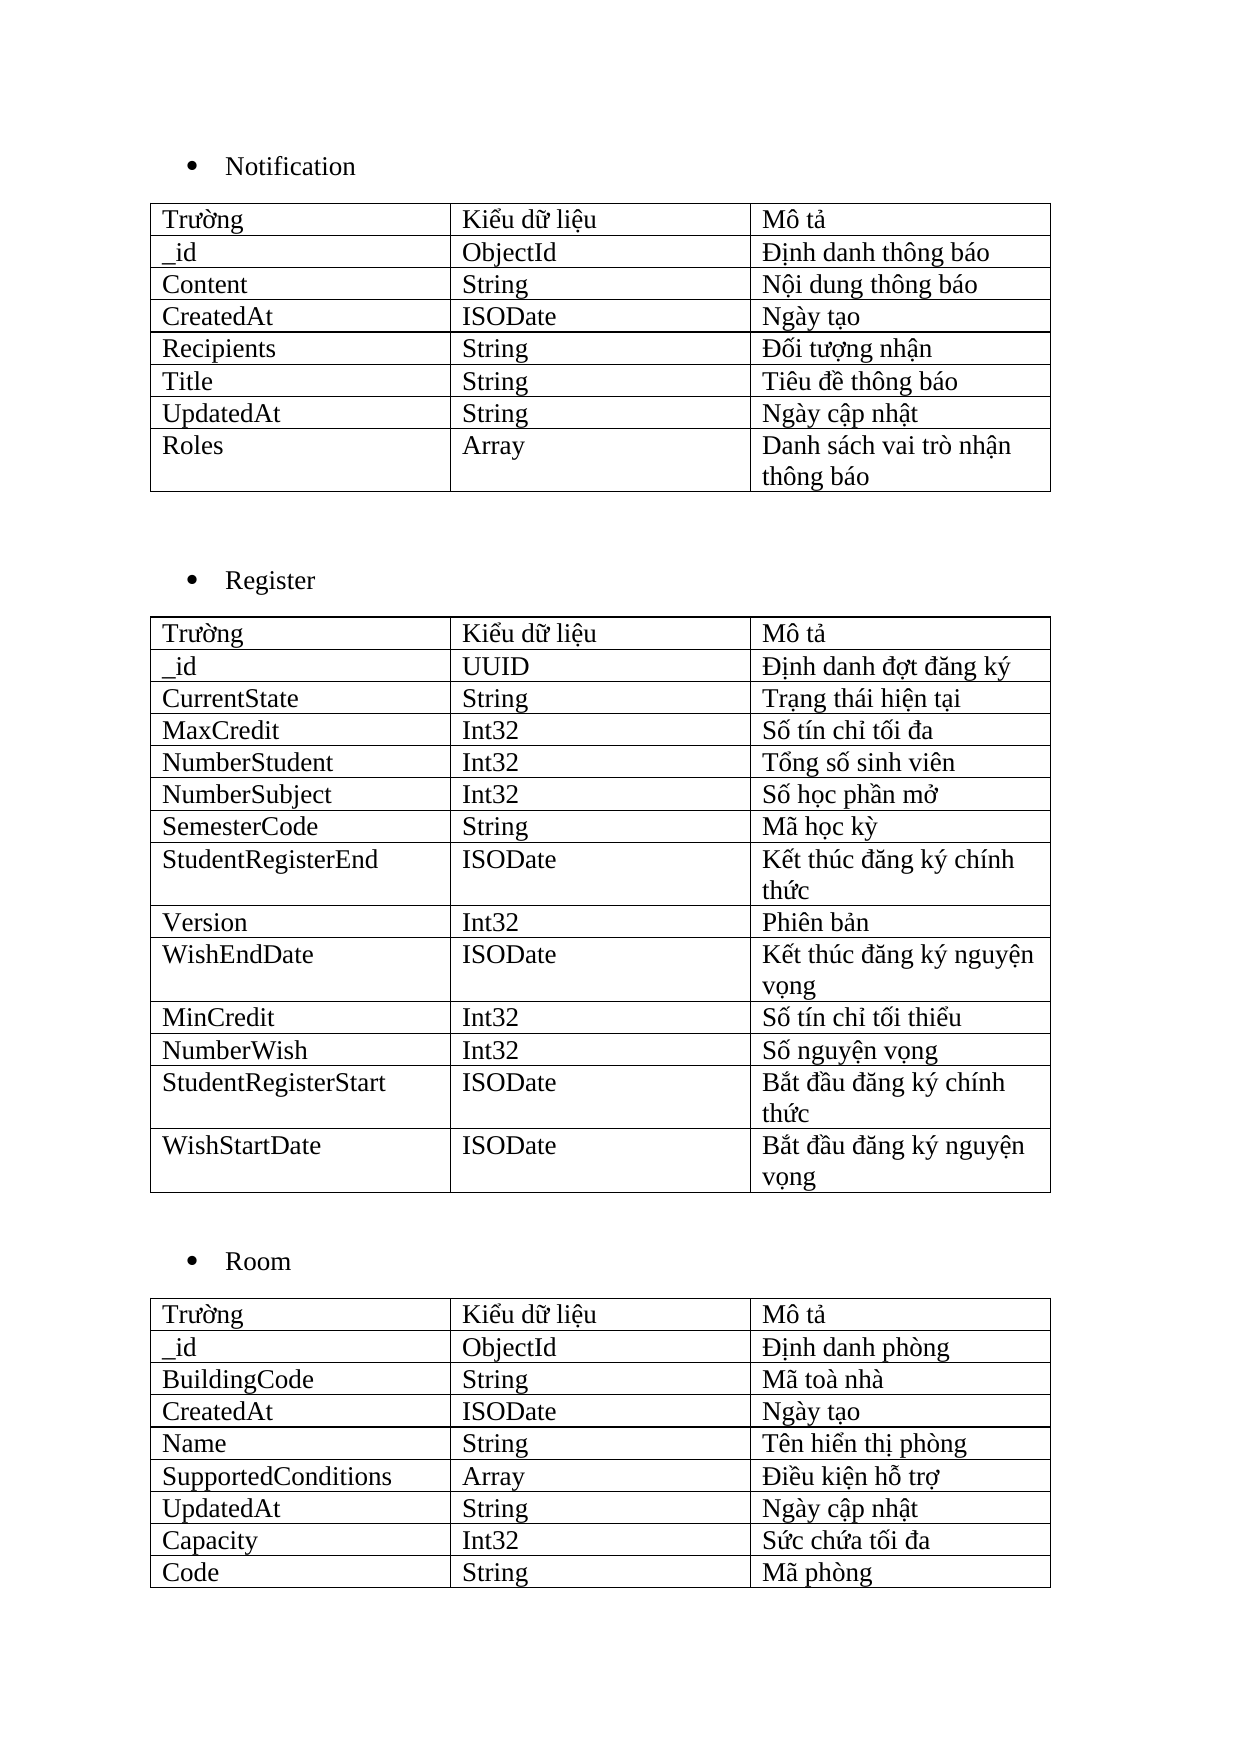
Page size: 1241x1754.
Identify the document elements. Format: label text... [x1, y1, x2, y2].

list Register [187, 564, 1090, 595]
table_cell CreatedAt [151, 1395, 450, 1426]
table_cell MaxCredit [151, 714, 450, 745]
table_cell Định danh phòng [751, 1331, 1050, 1362]
table_cell String [451, 1363, 750, 1394]
table_cell String [451, 1492, 750, 1523]
table_cell Int32 [451, 1002, 750, 1033]
table_cell ISODate [451, 300, 750, 331]
table_header Trường [151, 1299, 450, 1330]
table_cell String [451, 1556, 750, 1587]
table_cell Danh sách vai trò nhận thông báo [751, 429, 1050, 491]
table_cell Số tín chỉ tối thiểu [751, 1002, 1050, 1033]
table_cell Recipients [151, 333, 450, 363]
table_header Kiểu dữ liệu [451, 204, 750, 235]
table_cell Roles [151, 429, 450, 491]
table_cell Ngày tạo [751, 300, 1050, 331]
list Room [187, 1245, 1090, 1276]
table_cell Mã phòng [751, 1556, 1050, 1587]
table_header Kiểu dữ liệu [451, 1299, 750, 1330]
table_cell Int32 [451, 714, 750, 745]
table_cell ObjectId [451, 236, 750, 267]
table_cell StudentRegisterEnd [151, 843, 450, 905]
table_cell String [451, 1428, 750, 1458]
table_cell _id [151, 650, 450, 681]
table_cell Int32 [451, 1034, 750, 1065]
table_cell _id [151, 1331, 450, 1362]
table_cell ISODate [451, 1066, 750, 1128]
table_header Trường [151, 618, 450, 648]
table_cell NumberSubject [151, 778, 450, 809]
table_cell Code [151, 1556, 450, 1587]
table_cell Array [451, 1460, 750, 1491]
table_cell Phiên bản [751, 906, 1050, 937]
table_cell SemesterCode [151, 811, 450, 842]
table_cell Đối tượng nhận [751, 333, 1050, 363]
table_cell Int32 [451, 746, 750, 777]
table_cell Tên hiển thị phòng [751, 1428, 1050, 1458]
table_cell NumberWish [151, 1034, 450, 1065]
table_cell String [451, 333, 750, 363]
table_cell Định danh thông báo [751, 236, 1050, 267]
table_cell Name [151, 1428, 450, 1458]
table_cell ObjectId [451, 1331, 750, 1362]
table_cell Int32 [451, 1524, 750, 1555]
table_header Trường [151, 204, 450, 235]
table_cell Kết thúc đăng ký chính thức [751, 843, 1050, 905]
table_cell NumberStudent [151, 746, 450, 777]
table_header Mô tả [751, 204, 1050, 235]
table_cell BuildingCode [151, 1363, 450, 1394]
table_header Mô tả [751, 618, 1050, 648]
table_cell Định danh đợt đăng ký [751, 650, 1050, 681]
table_cell Ngày cập nhật [751, 1492, 1050, 1523]
table_cell String [451, 365, 750, 396]
table_cell Bắt đầu đăng ký nguyện vọng [751, 1129, 1050, 1192]
table_cell UpdatedAt [151, 397, 450, 428]
table_cell Tiêu đề thông báo [751, 365, 1050, 396]
table_cell _id [151, 236, 450, 267]
table_cell Title [151, 365, 450, 396]
table_header Mô tả [751, 1299, 1050, 1330]
table_cell CreatedAt [151, 300, 450, 331]
table_cell Tổng số sinh viên [751, 746, 1050, 777]
table_cell UUID [451, 650, 750, 681]
table_cell ISODate [451, 843, 750, 905]
list Notification [187, 150, 1090, 181]
table_cell ISODate [451, 1395, 750, 1426]
table_cell StudentRegisterStart [151, 1066, 450, 1128]
table_cell MinCredit [151, 1002, 450, 1033]
table_cell Ngày tạo [751, 1395, 1050, 1426]
table_cell CurrentState [151, 682, 450, 713]
table_cell Mã toà nhà [751, 1363, 1050, 1394]
table_cell Bắt đầu đăng ký chính thức [751, 1066, 1050, 1128]
table_cell ISODate [451, 1129, 750, 1192]
table_cell Trạng thái hiện tại [751, 682, 1050, 713]
table_cell Kết thúc đăng ký nguyện vọng [751, 938, 1050, 1001]
table_cell Content [151, 268, 450, 299]
table_cell String [451, 682, 750, 713]
table_cell String [451, 397, 750, 428]
table_cell Version [151, 906, 450, 937]
table_cell Mã học kỳ [751, 811, 1050, 842]
table_header Kiểu dữ liệu [451, 618, 750, 648]
table_cell Số nguyện vọng [751, 1034, 1050, 1065]
table_cell Số tín chỉ tối đa [751, 714, 1050, 745]
table_cell Array [451, 429, 750, 491]
table_cell Số học phần mở [751, 778, 1050, 809]
table_cell String [451, 268, 750, 299]
table_cell ISODate [451, 938, 750, 1001]
table_cell SupportedConditions [151, 1460, 450, 1491]
table_cell UpdatedAt [151, 1492, 450, 1523]
table_cell Nội dung thông báo [751, 268, 1050, 299]
table_cell Int32 [451, 906, 750, 937]
table_cell String [451, 811, 750, 842]
table_cell Ngày cập nhật [751, 397, 1050, 428]
table_cell WishStartDate [151, 1129, 450, 1192]
table_cell Int32 [451, 778, 750, 809]
table_cell Capacity [151, 1524, 450, 1555]
table_cell WishEndDate [151, 938, 450, 1001]
table_cell Điều kiện hỗ trợ [751, 1460, 1050, 1491]
table_cell Sức chứa tối đa [751, 1524, 1050, 1555]
